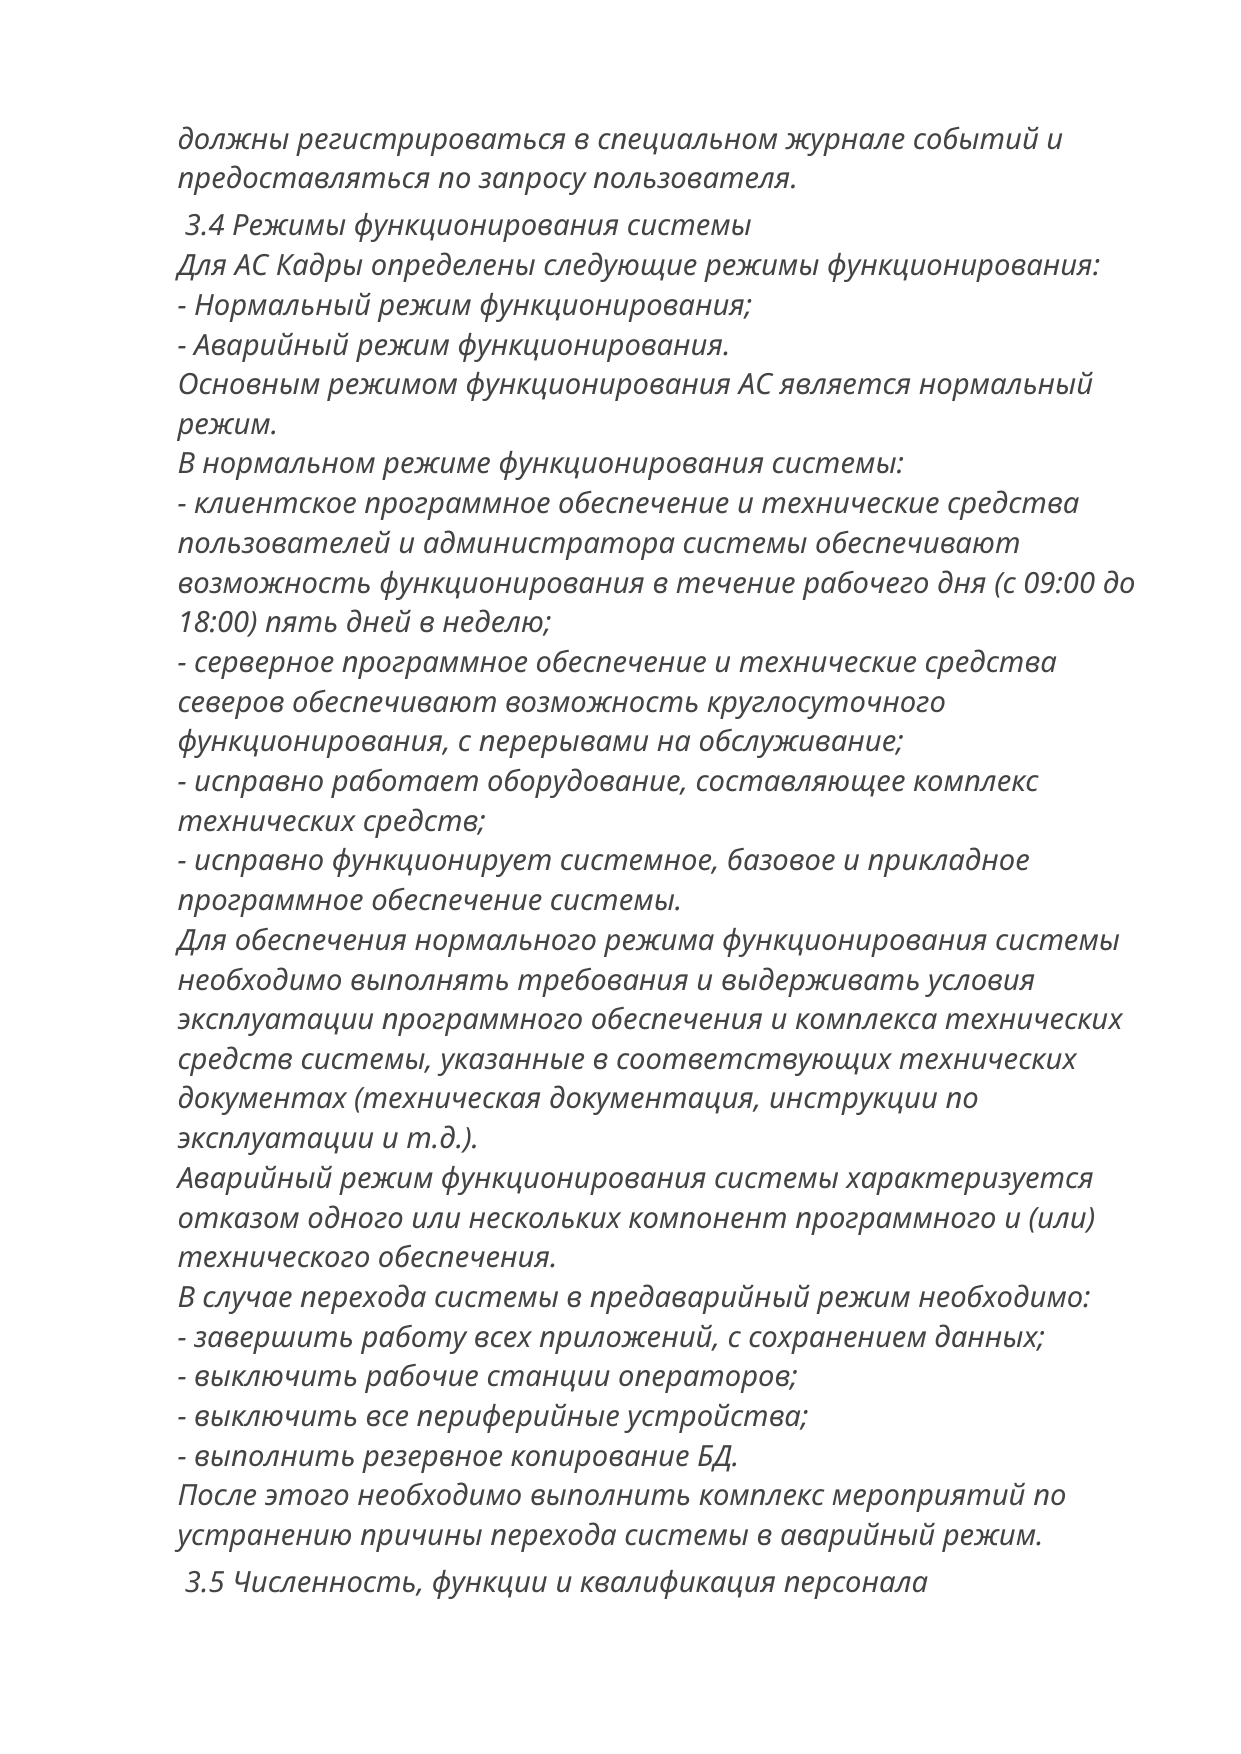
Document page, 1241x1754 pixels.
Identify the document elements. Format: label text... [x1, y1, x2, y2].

text Для АС Кадры определены следующие режимы функционирования: - Нормальный режим функционирования; - Аварийный режим функционирования. [177, 244, 1152, 363]
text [177, 118, 1152, 197]
text 3.4 Режимы функционирования системы [177, 197, 1152, 244]
text 3.5 Численность, функции и квалификация персонала [177, 1554, 1152, 1601]
text Аварийный режим функционирования системы характеризуется отказом одного или нескольких компонент программного и (или) технического обеспечения. В случае перехода системы в предаварийный режим необходимо: - завершить работу всех приложений, с сохранением данных; - выключить рабочие станции операторов; - выключить все периферийные устройства; - выполнить резервное копирование БД. После этого необходимо выполнить комплекс мероприятий по устранению причины перехода системы в аварийный режим. [177, 1157, 1152, 1554]
text Основным режимом функционирования АС является нормальный режим. В нормальном режиме функционирования системы: - клиентское программное обеспечение и технические средства пользователей и администратора системы обеспечивают возможность функционирования в течение рабочего дня (с 09:00 до 18:00) пять дней в неделю; - серверное программное обеспечение и технические средства северов обеспечивают возможность круглосуточного функционирования, с перерывами на обслуживание; - исправно работает оборудование, составляющее комплекс технических средств; - исправно функционирует системное, базовое и прикладное программное обеспечение системы. Для обеспечения нормального режима функционирования системы необходимо выполнять требования и выдерживать условия эксплуатации программного обеспечения и комплекса технических средств системы, указанные в соответствующих технических документах (техническая документация, инструкции по эксплуатации и т.д.). [177, 363, 1152, 1157]
